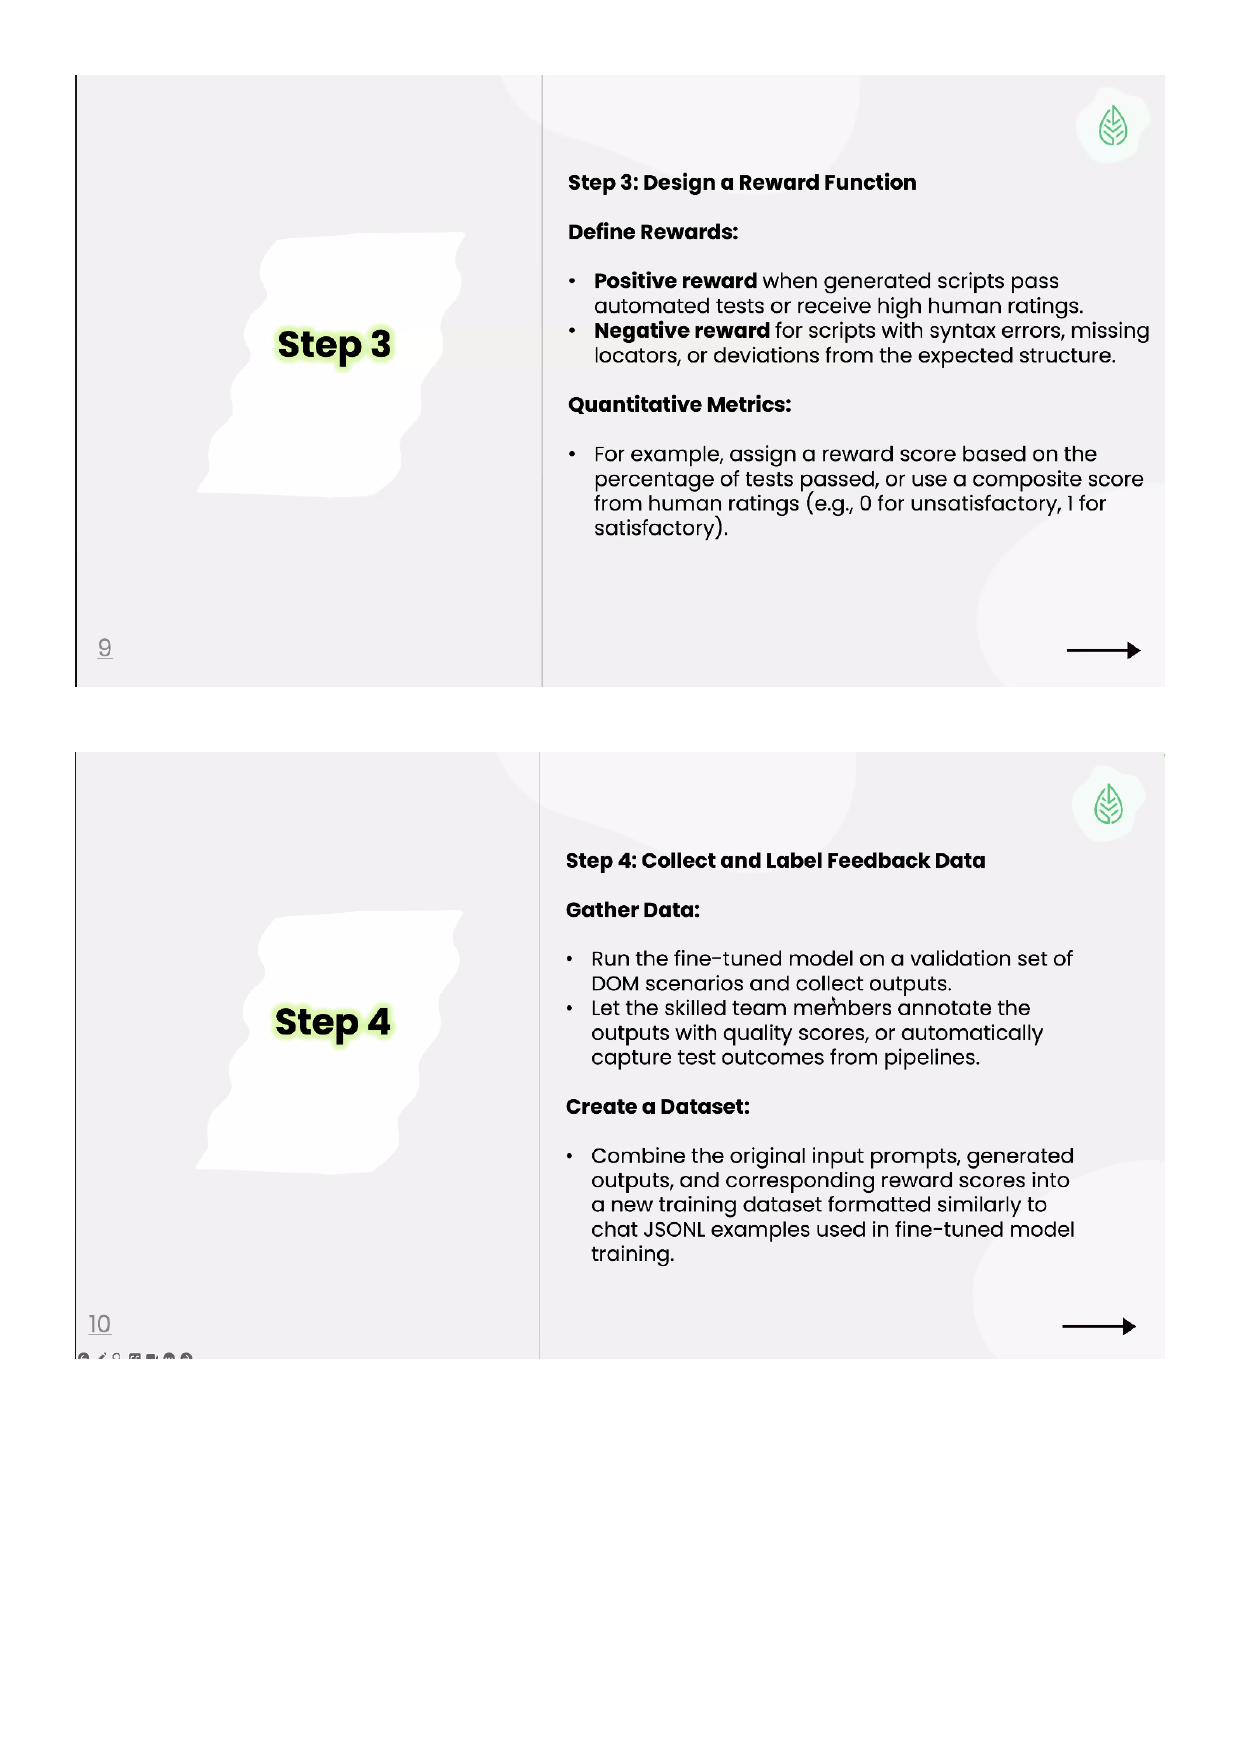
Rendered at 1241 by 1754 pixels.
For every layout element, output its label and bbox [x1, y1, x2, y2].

picture [75, 752, 1166, 1359]
picture [75, 75, 1166, 687]
